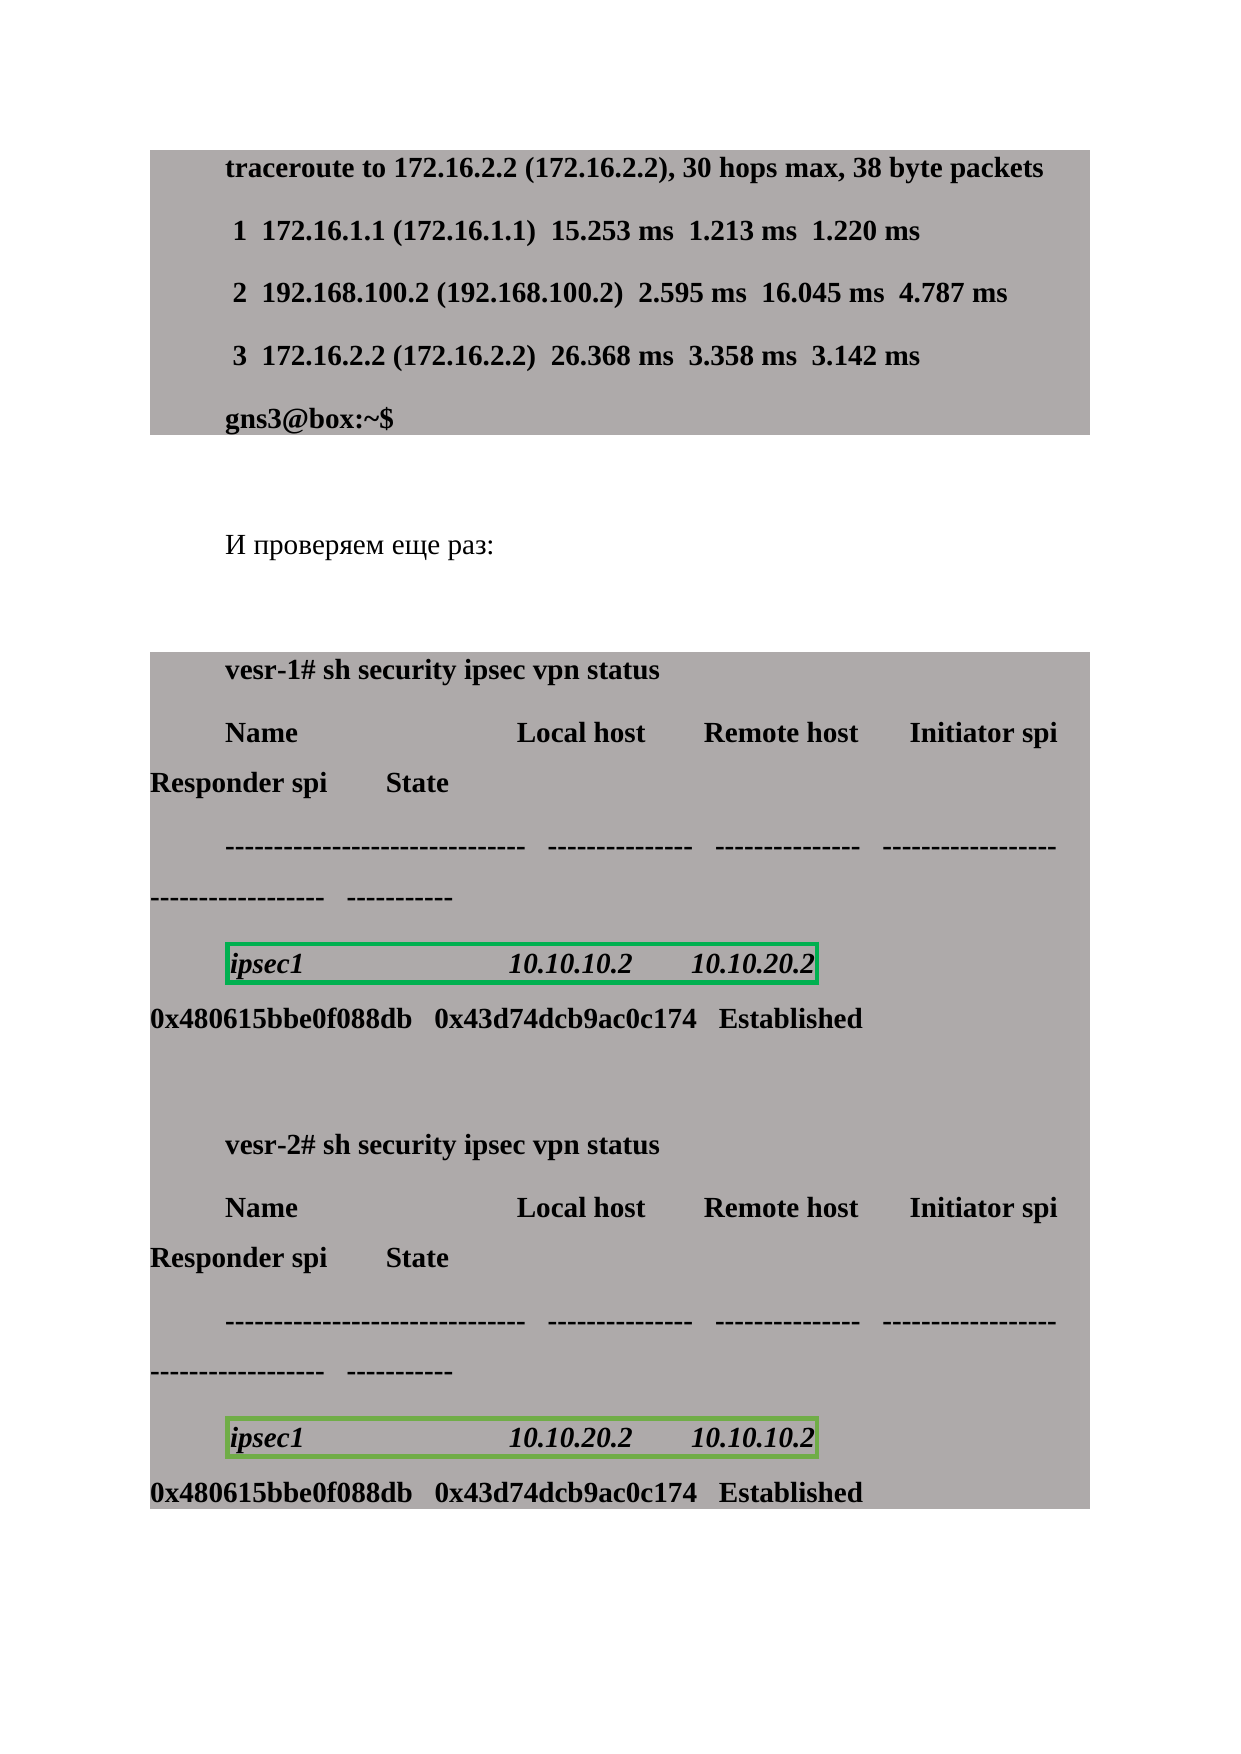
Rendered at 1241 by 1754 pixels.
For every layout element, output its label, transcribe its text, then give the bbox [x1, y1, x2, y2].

text vesr-1# sh security ipsec vpn status [150, 652, 1090, 686]
text 3 172.16.2.2 (172.16.2.2) 26.368 ms 3.358 ms 3.142 ms [150, 338, 1090, 372]
text ------------------------------- --------------- --------------- ------------------ ------------------ ----------- [150, 1303, 1090, 1387]
text ipsec1 10.10.10.2 10.10.20.2 0x480615bbe0f088db 0x43d74dcb9ac0c174 Established [150, 942, 1090, 1035]
text traceroute to 172.16.2.2 (172.16.2.2), 30 hops max, 38 byte packets [150, 150, 1090, 183]
text ipsec1 10.10.20.2 10.10.10.2 0x480615bbe0f088db 0x43d74dcb9ac0c174 Established [150, 1416, 1090, 1509]
text ------------------------------- --------------- --------------- ------------------ ------------------ ----------- [150, 828, 1090, 912]
text gns3@box:~$ [150, 401, 1090, 435]
text 2 192.168.100.2 (192.168.100.2) 2.595 ms 16.045 ms 4.787 ms [150, 276, 1090, 309]
text vesr-2# sh security ipsec vpn status [150, 1127, 1090, 1160]
text Name Local host Remote host Initiator spi Responder spi State [150, 1190, 1090, 1273]
text И проверяем еще раз: [150, 527, 1090, 560]
text 1 172.16.1.1 (172.16.1.1) 15.253 ms 1.213 ms 1.220 ms [150, 213, 1090, 246]
text Name Local host Remote host Initiator spi Responder spi State [150, 715, 1090, 799]
